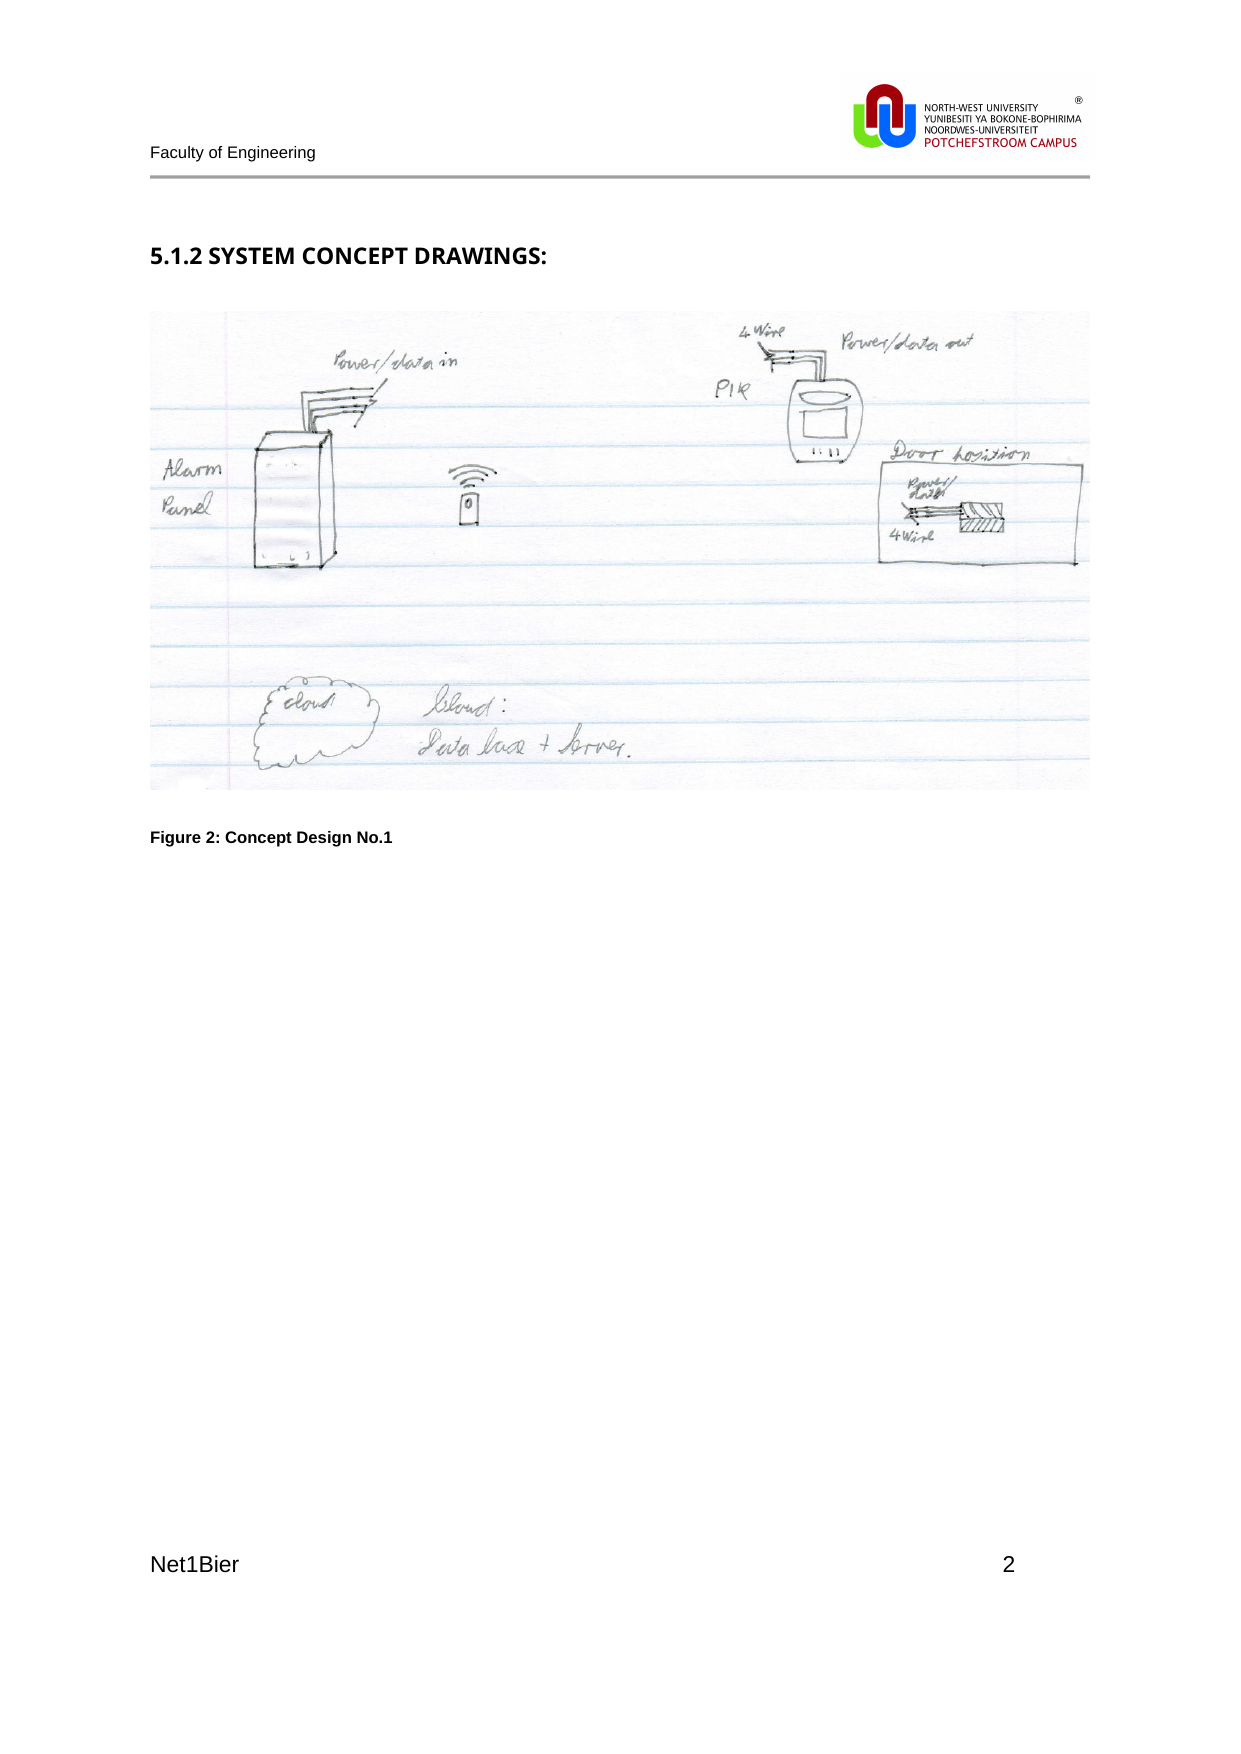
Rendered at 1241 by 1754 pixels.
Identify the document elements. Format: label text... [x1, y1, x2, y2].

picture [150, 311, 1090, 790]
picture [840, 73, 1095, 159]
subtitle 5.1.2 System concept drawings: [150, 240, 1090, 271]
